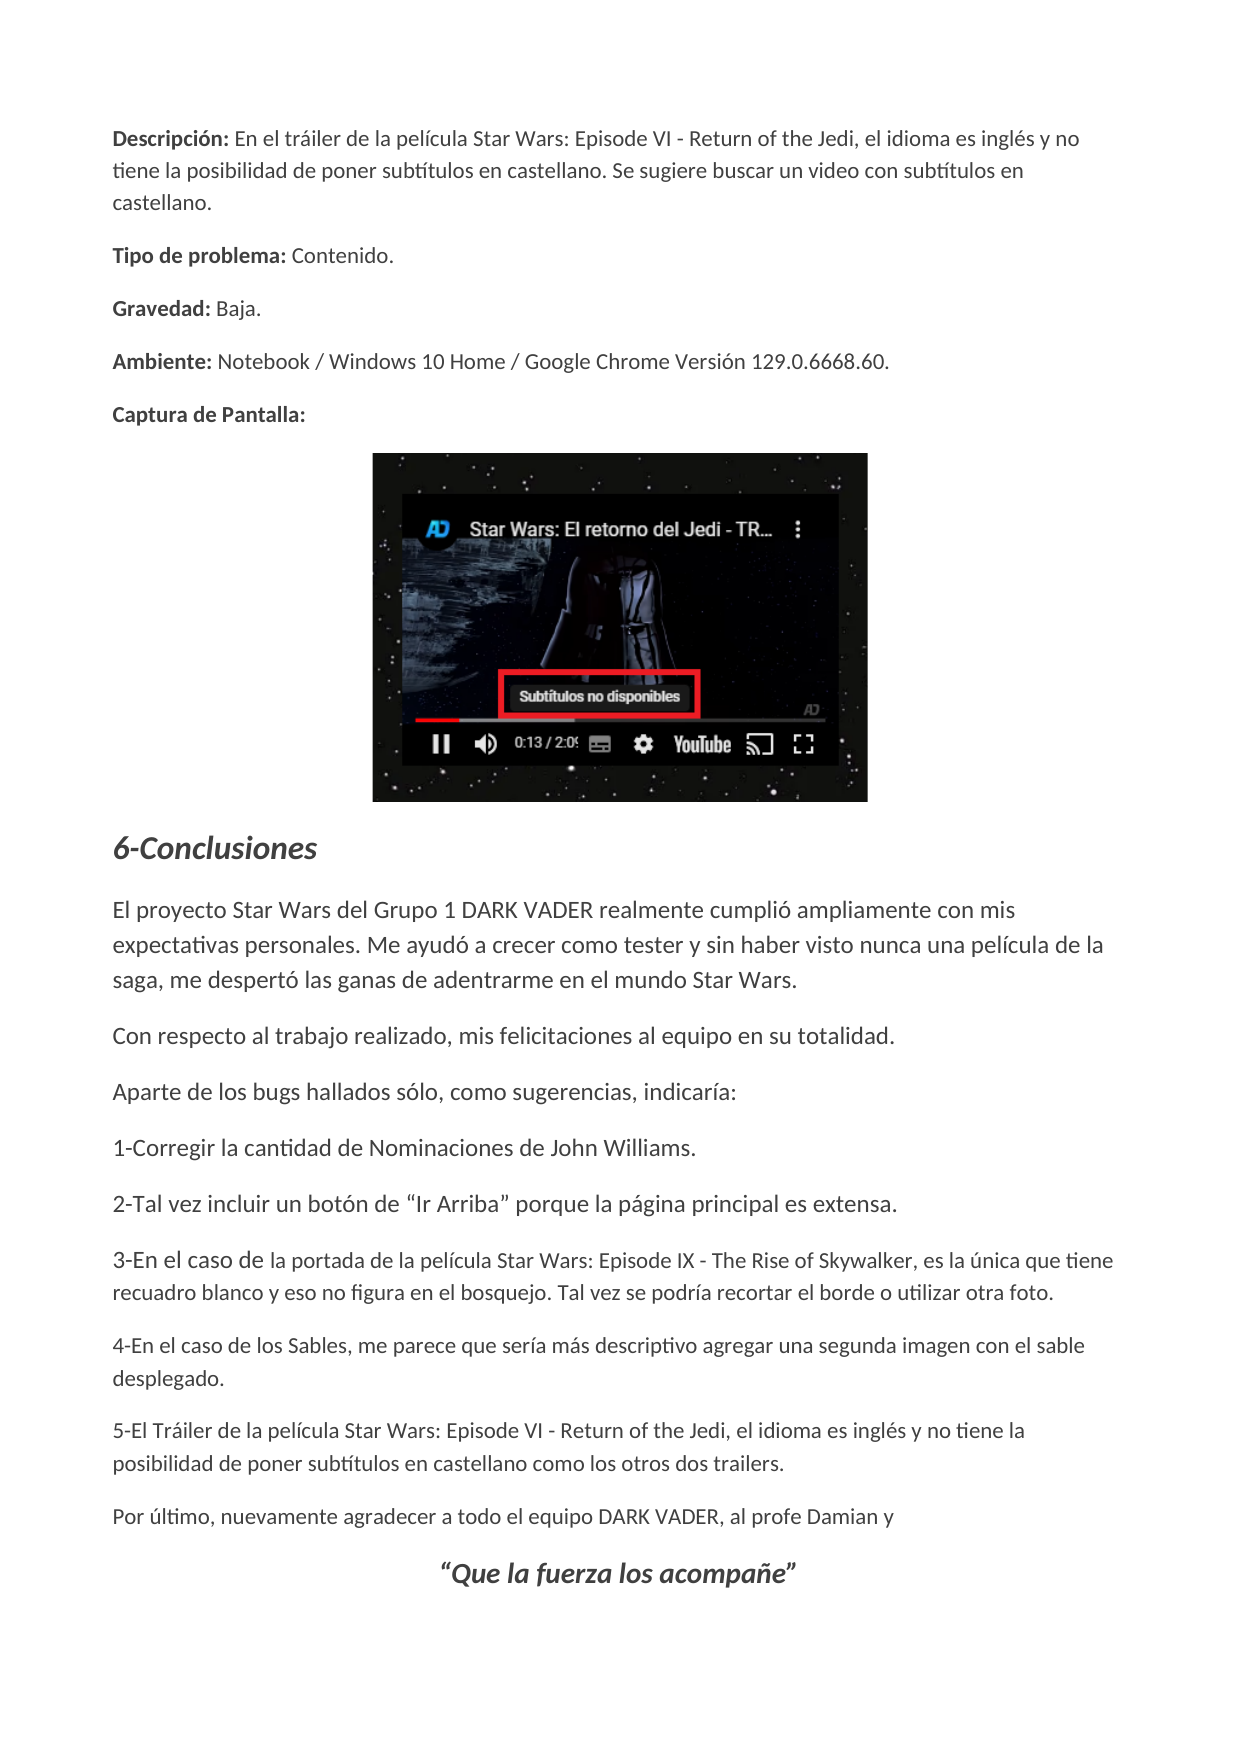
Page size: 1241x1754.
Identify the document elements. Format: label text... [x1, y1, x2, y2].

text 3-En el caso de la portada de la película Star Wars: Episode IX - The Rise of Skywalker, es la única que tiene recuadro blanco y eso no figura en el bosquejo. Tal vez se podría recortar el borde o utilizar otra foto. [112, 1244, 1128, 1306]
text 2-Tal vez incluir un botón de “Ir Arriba” porque la página principal es extensa. [112, 1188, 1128, 1218]
text 1-Corregir la cantidad de Nominaciones de John Williams. [112, 1132, 1128, 1163]
text Descripción: En el tráiler de la película Star Wars: Episode VI - Return of the Jedi, el idioma es inglés y no tiene la posibilidad de poner subtítulos en castellano. Se sugiere buscar un video con subtítulos en castellano. [112, 124, 1128, 216]
picture [372, 453, 868, 802]
text Gravedad: Baja. [112, 294, 1128, 322]
text Aparte de los bugs hallados sólo, como sugerencias, indicaría: [112, 1076, 1128, 1107]
text Por último, nuevamente agradecer a todo el equipo DARK VADER, al profe Damian y [112, 1502, 1128, 1530]
text Con respecto al trabajo realizado, mis felicitaciones al equipo en su totalidad. [112, 1020, 1128, 1051]
text El proyecto Star Wars del Grupo 1 DARK VADER realmente cumplió ampliamente con mis expectativas personales. Me ayudó a crecer como tester y sin haber visto nunca una película de la saga, me despertó las ganas de adentrarme en el mundo Star Wars. [112, 894, 1128, 995]
text “Que la fuerza los acompañe” [112, 1555, 1128, 1591]
text Tipo de problema: Contenido. [112, 241, 1128, 269]
text Captura de Pantalla: [112, 401, 1128, 428]
text 5-El Tráiler de la película Star Wars: Episode VI - Return of the Jedi, el idioma es inglés y no tiene la posibilidad de poner subtítulos en castellano como los otros dos trailers. [112, 1417, 1128, 1477]
text Ambiente: Notebook / Windows 10 Home / Google Chrome Versión 129.0.6668.60. [112, 347, 1128, 376]
text 4-En el caso de los Sables, me parece que sería más descriptivo agregar una segunda imagen con el sable desplegado. [112, 1331, 1128, 1392]
text 6-Conclusiones [112, 827, 1128, 868]
